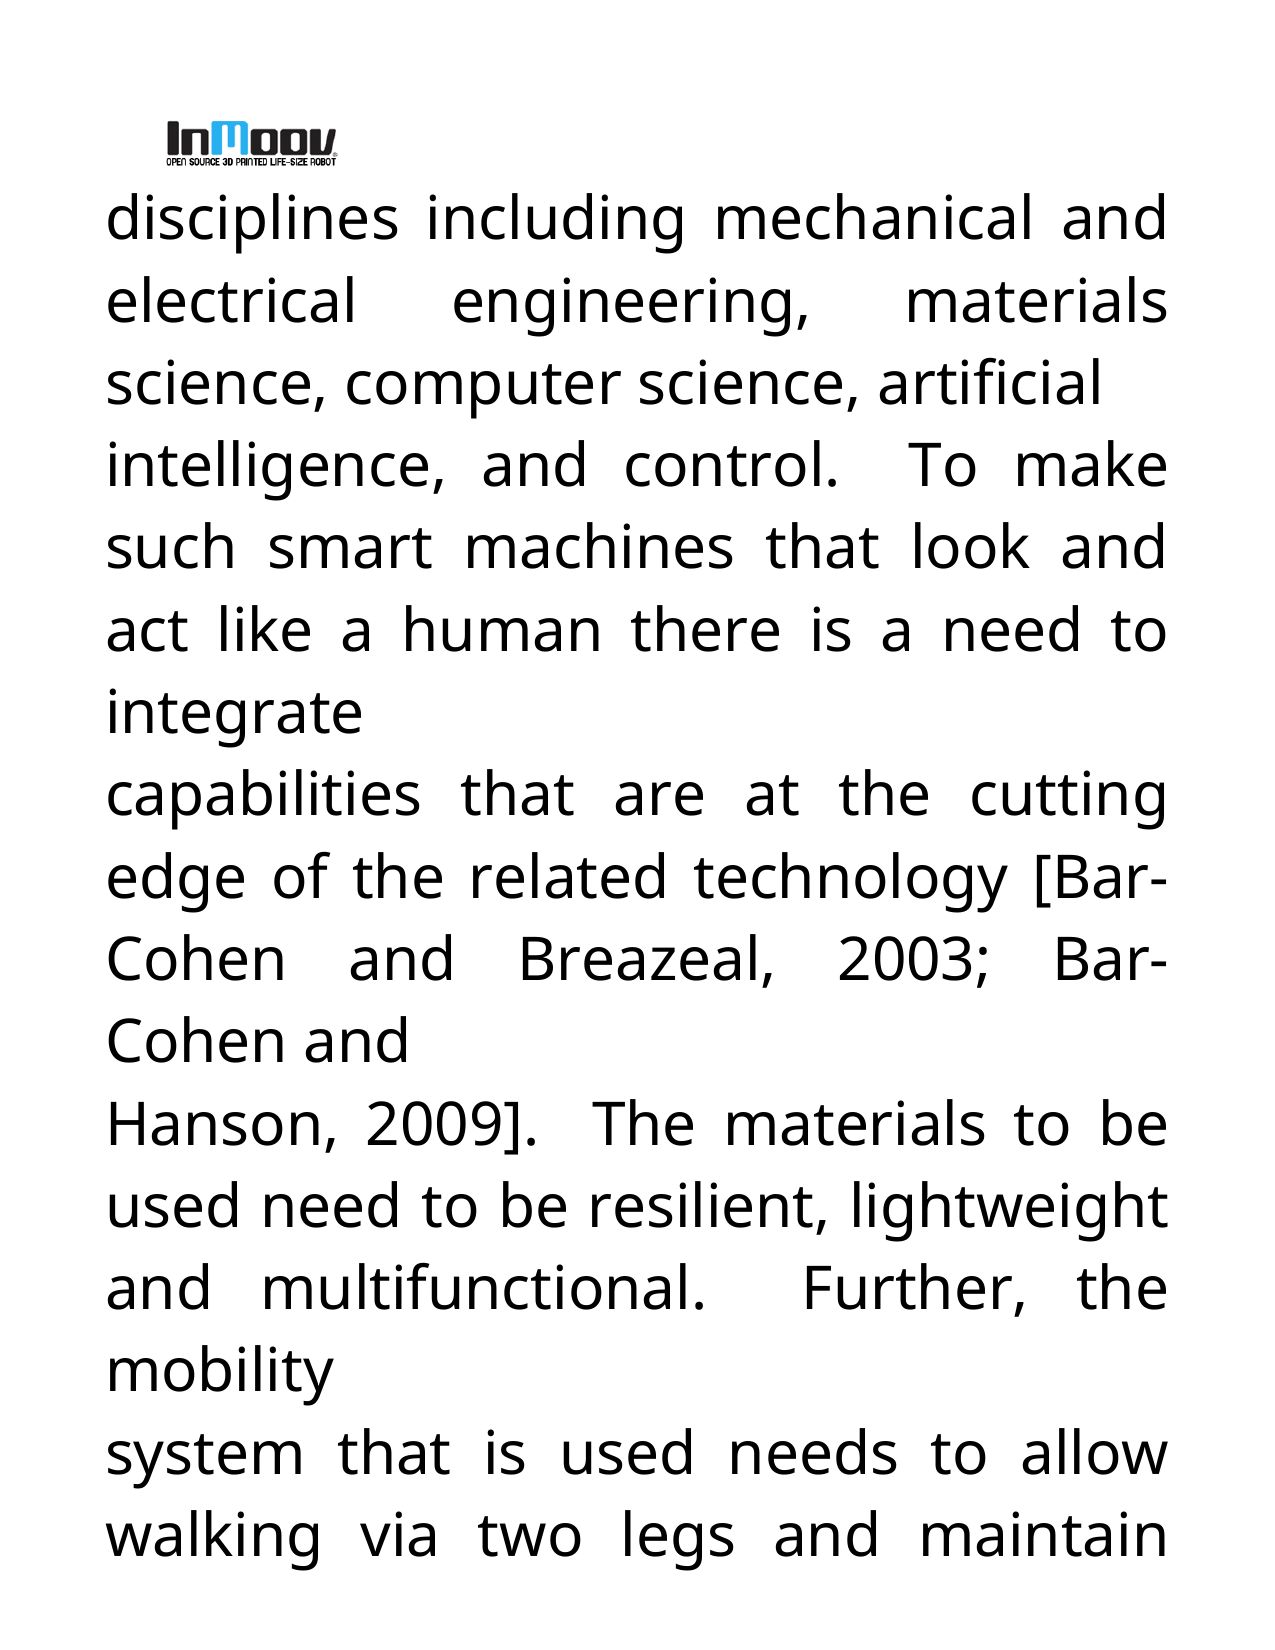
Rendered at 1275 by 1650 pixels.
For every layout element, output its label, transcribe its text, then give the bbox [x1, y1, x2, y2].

text disciplines including mechanical and electrical engineering, materials science, computer science, artificial [105, 175, 1170, 422]
text capabilities that are at the cutting edge of the related technology [Bar-Cohen and Breazeal, 2003; Bar-Cohen and [105, 751, 1170, 1080]
picture [161, 105, 348, 176]
text intelligence, and control. To make such smart machines that look and act like a human there is a need to integrate [105, 422, 1170, 751]
text system that is used needs to allow walking via two legs and maintain stability while able to traverse complex terrains [105, 1409, 1170, 1574]
text Hanson, 2009]. The materials to be used need to be resilient, lightweight and multifunctional. Further, the mobility [105, 1080, 1170, 1409]
